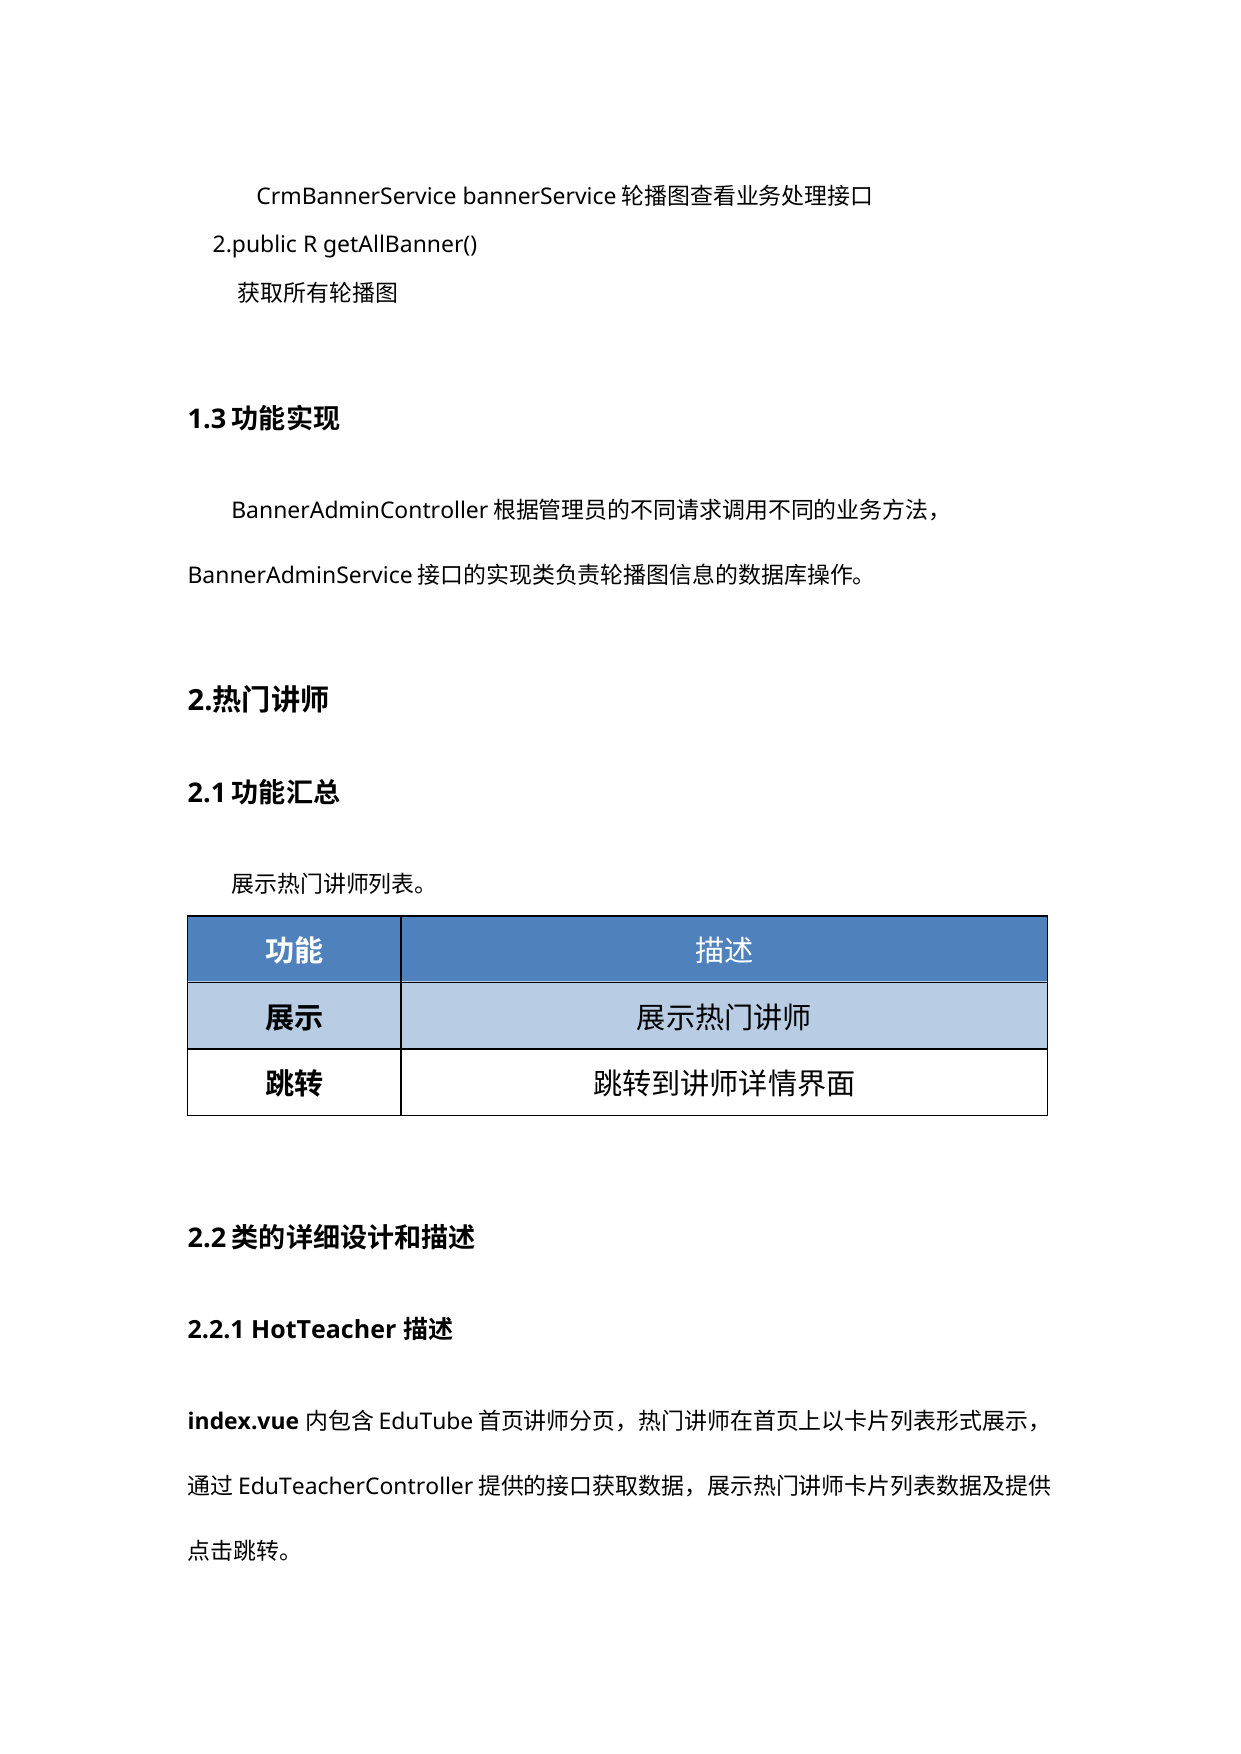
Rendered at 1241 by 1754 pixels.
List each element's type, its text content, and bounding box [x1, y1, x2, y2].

text 展示热门讲师列表。 [187, 850, 1053, 915]
text 2.热门讲师 [187, 666, 1053, 731]
text 2.2.1 HotTeacher 描述 [187, 1295, 1053, 1360]
text index.vue 内包含EduTube首页讲师分页，热门讲师在首页上以卡片列表形式展示，通过EduTeacherController提供的接口获取数据，展示热门讲师卡片列表数据及提供点击跳转。 [187, 1387, 1053, 1582]
text 1.3功能实现 [187, 384, 1053, 449]
table_header 描述 [402, 917, 1047, 981]
text CrmBannerService bannerService轮播图查看业务处理接口 [212, 162, 1053, 227]
table_header 功能 [188, 917, 400, 981]
table_cell 跳转到讲师详情界面 [402, 1050, 1047, 1114]
table_cell 展示热门讲师 [402, 983, 1047, 1048]
table_cell 展示 [188, 983, 400, 1048]
text 2.1功能汇总 [187, 758, 1053, 823]
text 2.2类的详细设计和描述 [187, 1203, 1053, 1268]
text BannerAdminController根据管理员的不同请求调用不同的业务方法，BannerAdminService接口的实现类负责轮播图信息的数据库操作。 [187, 476, 1053, 606]
table_cell 跳转 [188, 1050, 400, 1114]
text 获取所有轮播图 [237, 259, 1053, 324]
text 2.public R getAllBanner() [212, 227, 1053, 259]
